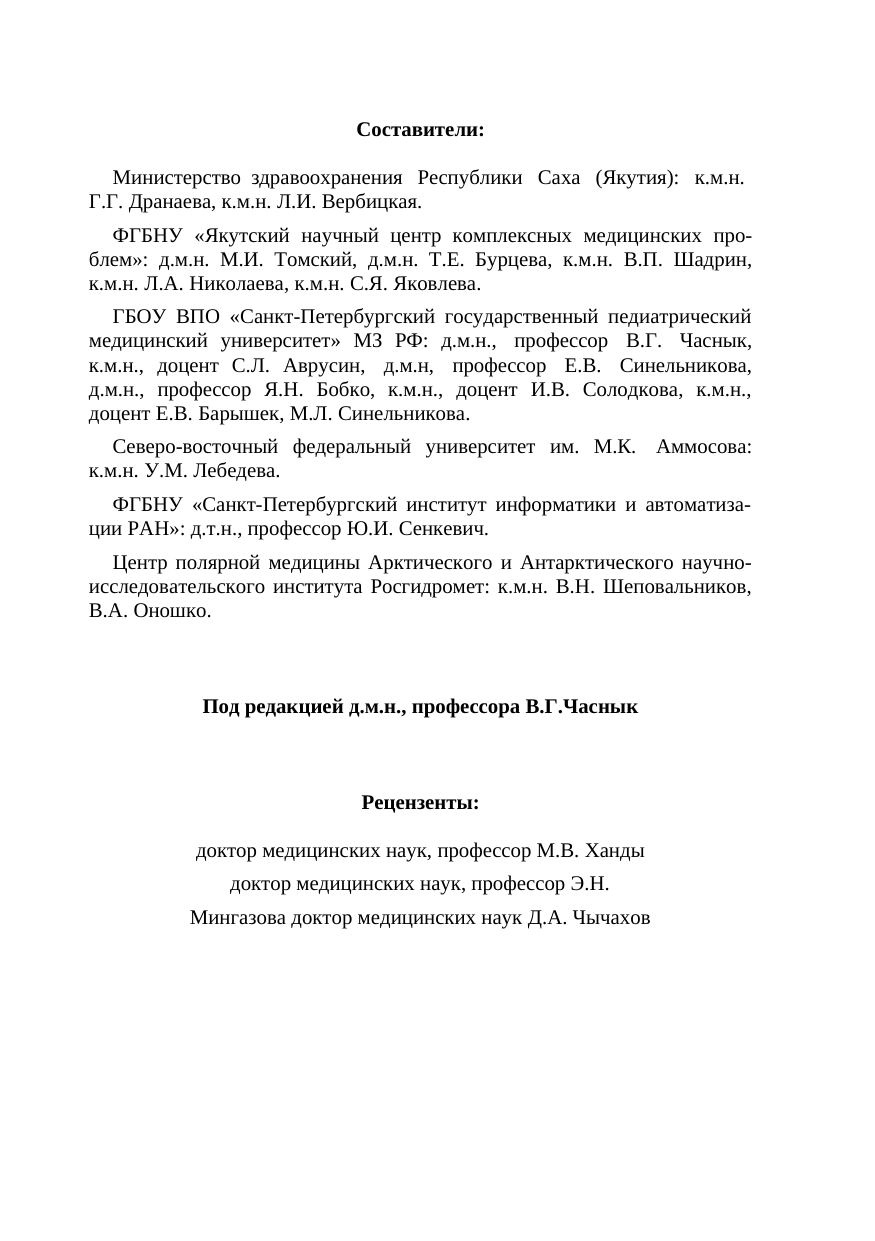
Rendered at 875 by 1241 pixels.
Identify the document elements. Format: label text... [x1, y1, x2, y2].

text Составители: [71, 117, 770, 141]
text Г.Г. Дранаева, к.м.н. Л.И. Вербицкая. [89, 189, 816, 213]
text Под редакцией д.м.н., профессора В.Г.Часнык [71, 694, 770, 718]
text доктор медицинских наук, профессор Э.Н. Мингазова доктор медицинских наук Д.А. Чычахов [179, 871, 660, 929]
text Рецензенты: [71, 790, 770, 814]
text ГБОУ ВПО «Санкт-Петербургский государственный педиатрический медицинский университет» МЗ РФ: д.м.н., профессор В.Г. Часнык, к.м.н., доцент С.Л. Аврусин, д.м.н, профессор Е.В. Синельникова, д.м.н., профессор Я.Н. Бобко, к.м.н., доцент И.В. Солодкова, к.м.н., доцент Е.В. Барышек, М.Л. Синельникова. [89, 304, 752, 425]
text ФГБНУ «Санкт-Петербургский институт информатики и автоматиза- ции РАН»: д.т.н., профессор Ю.И. Сенкевич. [89, 492, 752, 540]
text Центр полярной медицины Арктического и Антарктического научно- исследовательского института Росгидромет: к.м.н. В.Н. Шеповальников, В.А. Оношко. [89, 549, 752, 622]
text Северо-восточный федеральный университет им. М.К. Аммосова: к.м.н. У.М. Лебедева. [89, 434, 752, 482]
text Министерство здравоохранения Республики Саха (Якутия): к.м.н. [112, 165, 816, 189]
text доктор медицинских наук, профессор М.В. Ханды [71, 838, 770, 862]
text ФГБНУ «Якутский научный центр комплексных медицинских про- блем»: д.м.н. М.И. Томский, д.м.н. Т.Е. Бурцева, к.м.н. В.П. Шадрин, к.м.н. Л.А. Николаева, к.м.н. С.Я. Яковлева. [89, 222, 752, 295]
